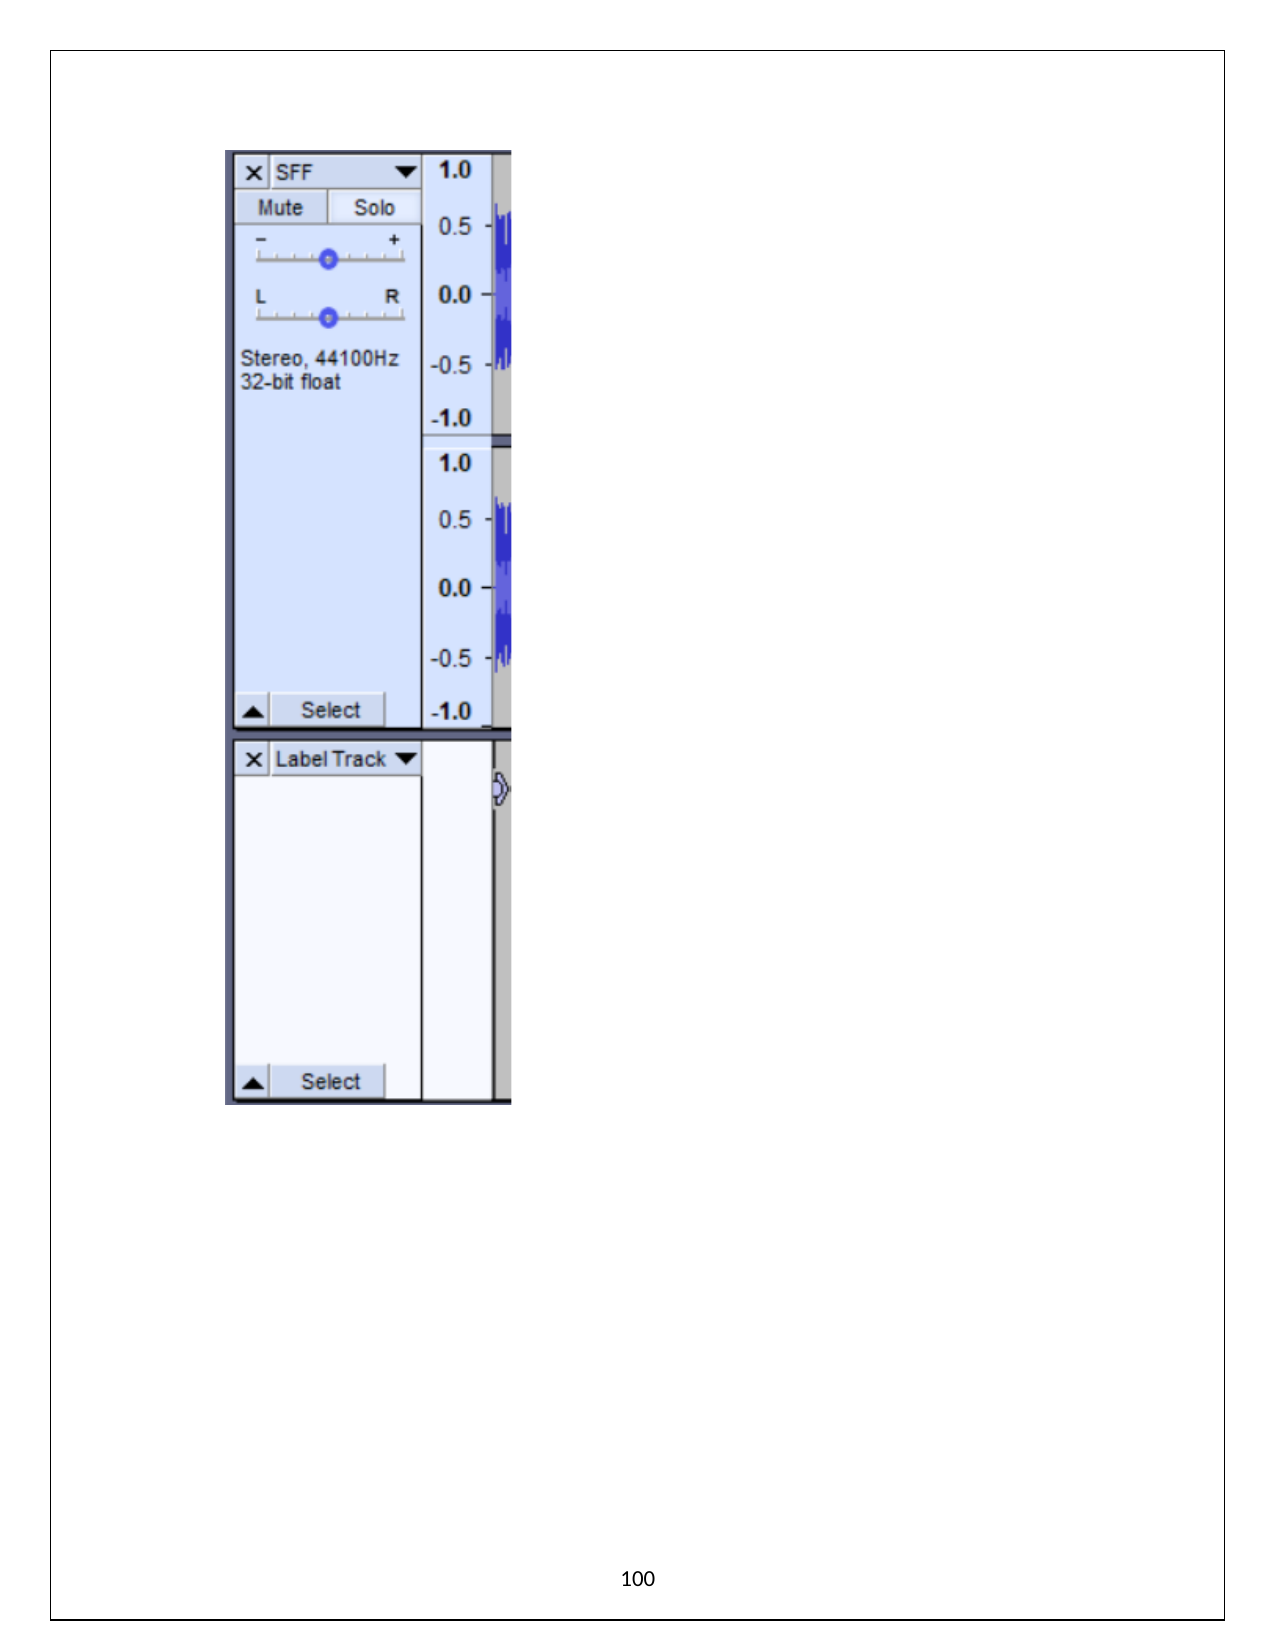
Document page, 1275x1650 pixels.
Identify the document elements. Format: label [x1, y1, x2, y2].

picture [225, 150, 512, 1105]
